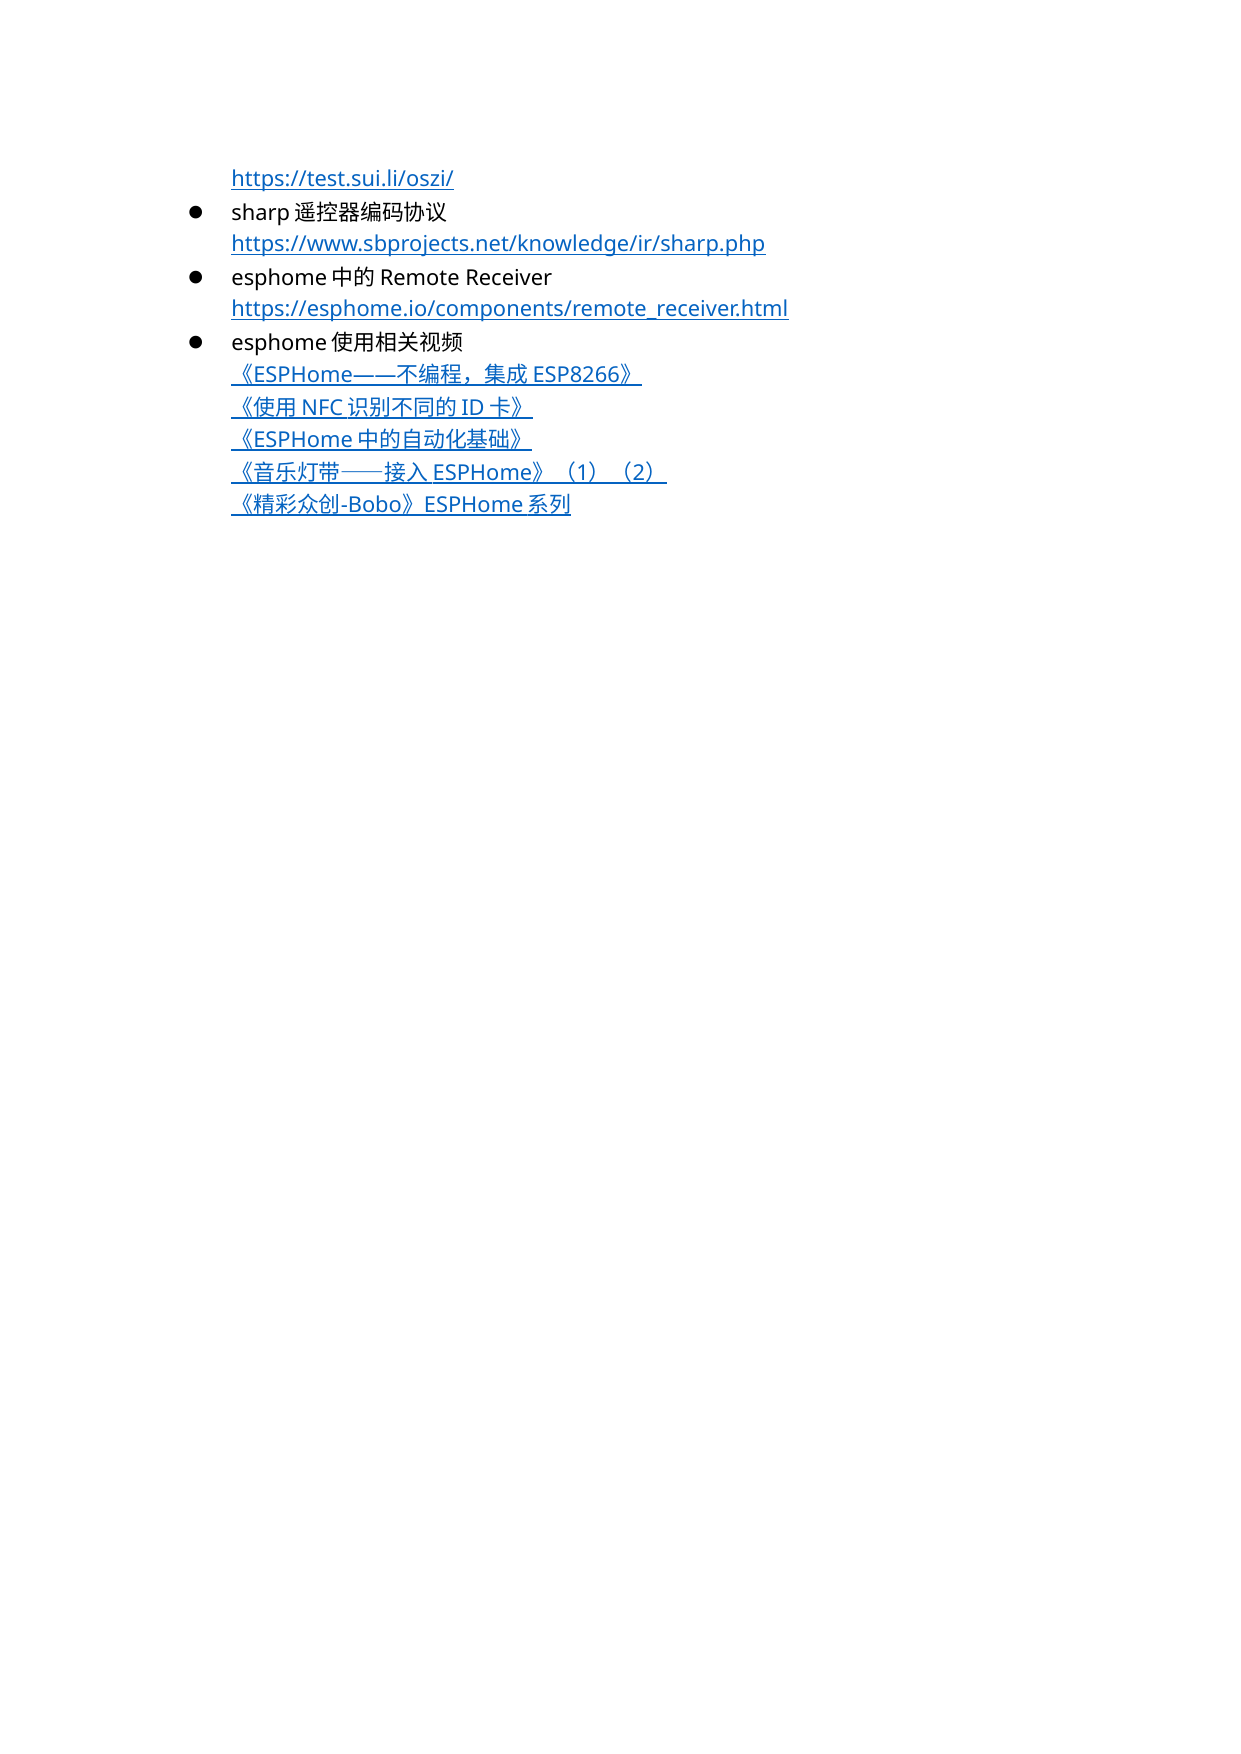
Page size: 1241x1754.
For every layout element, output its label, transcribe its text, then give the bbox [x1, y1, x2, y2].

list 《ESPHome中的自动化基础》 [231, 422, 1053, 454]
list 《使用NFC识别不同的ID卡》 [231, 389, 1053, 422]
list 《精彩众创-Bobo》ESPHome系列 [231, 487, 1053, 519]
list 《音乐灯带——接入ESPHome》（1）（2） [231, 454, 1053, 487]
list sharp遥控器编码协议 [187, 194, 1053, 227]
list esphome中的Remote Receiver [187, 259, 1053, 292]
list https://www.sbprojects.net/knowledge/ir/sharp.php [231, 227, 1053, 259]
list https://esphome.io/components/remote_receiver.html [231, 292, 1053, 324]
list https://test.sui.li/oszi/ [231, 162, 1053, 194]
list esphome使用相关视频 [187, 324, 1053, 357]
list 《ESPHome——不编程，集成ESP8266》 [231, 357, 1053, 389]
